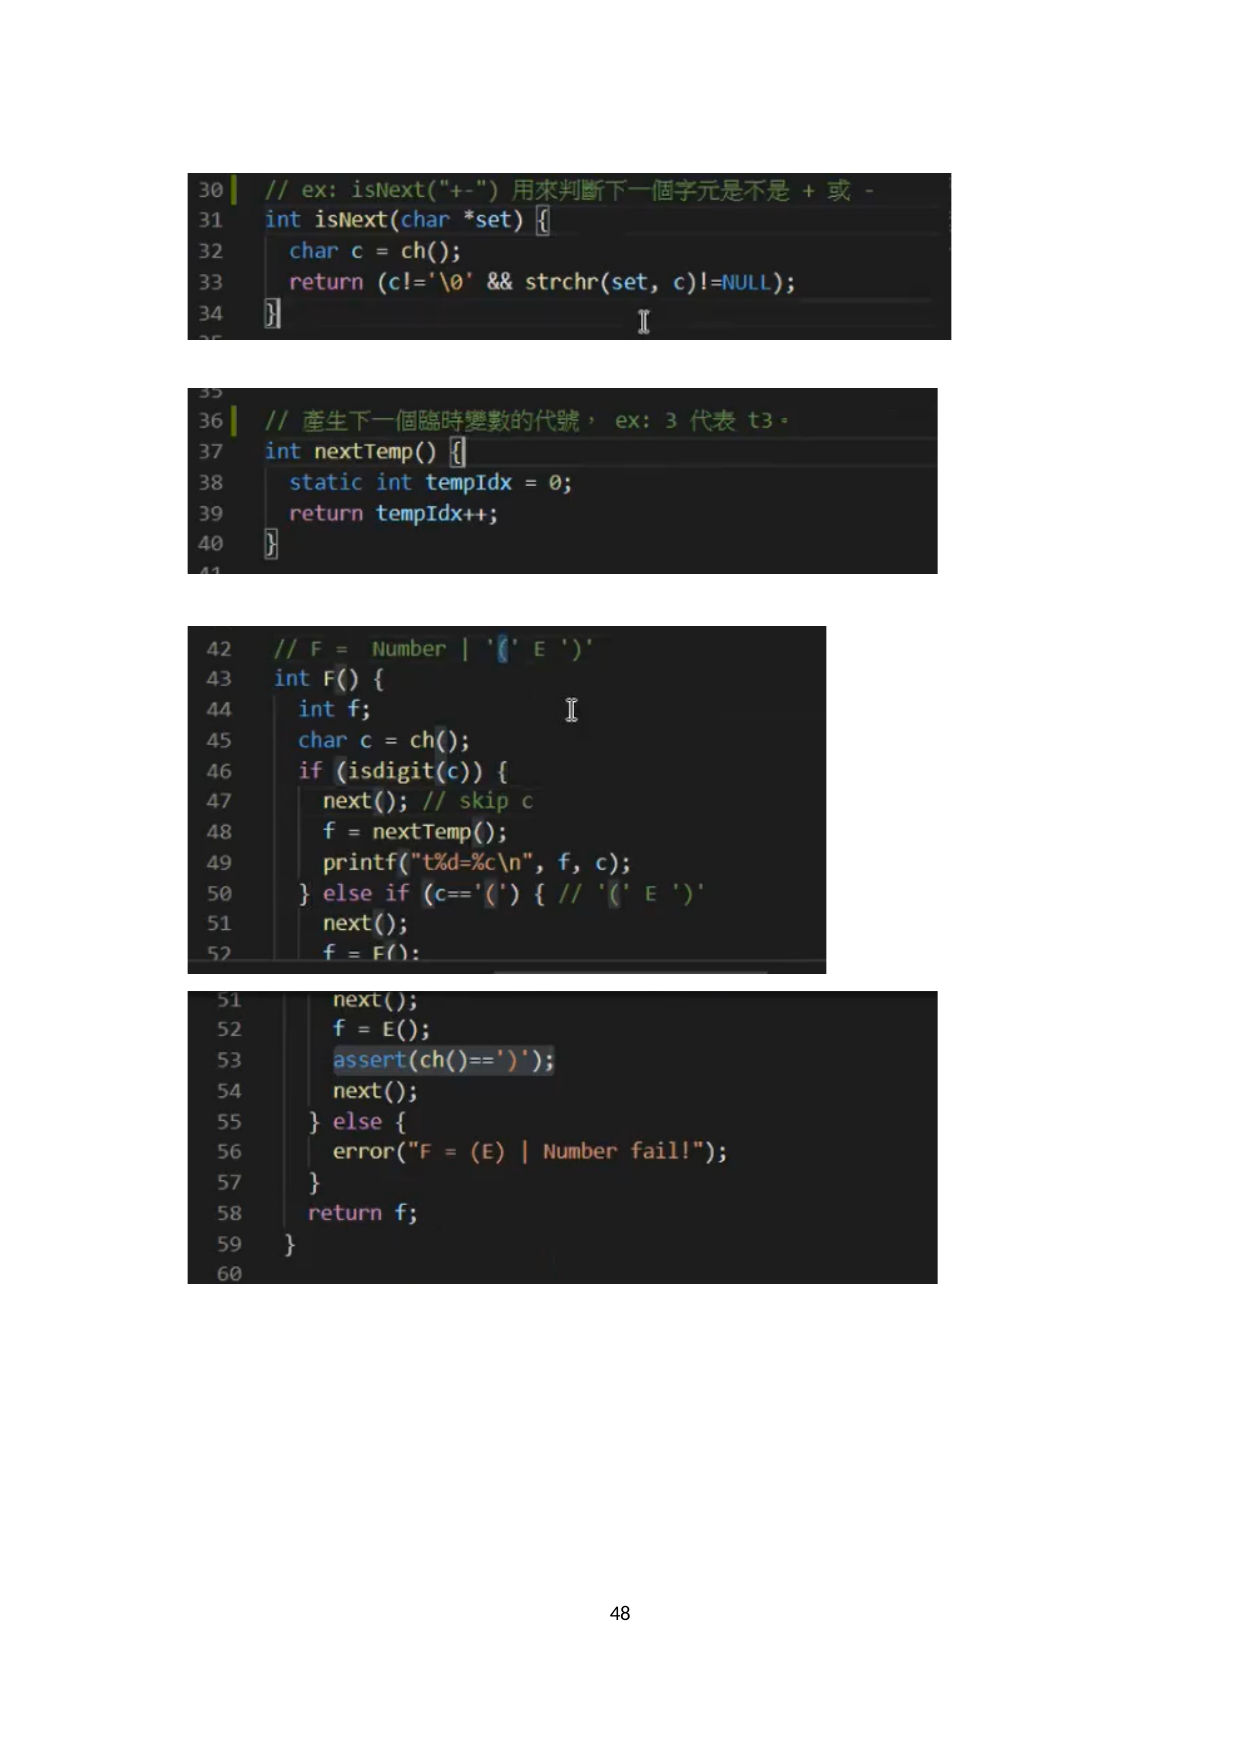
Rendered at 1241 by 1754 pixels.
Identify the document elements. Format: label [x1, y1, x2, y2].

picture [187, 626, 827, 974]
picture [187, 388, 938, 574]
picture [187, 173, 952, 340]
picture [187, 991, 938, 1284]
